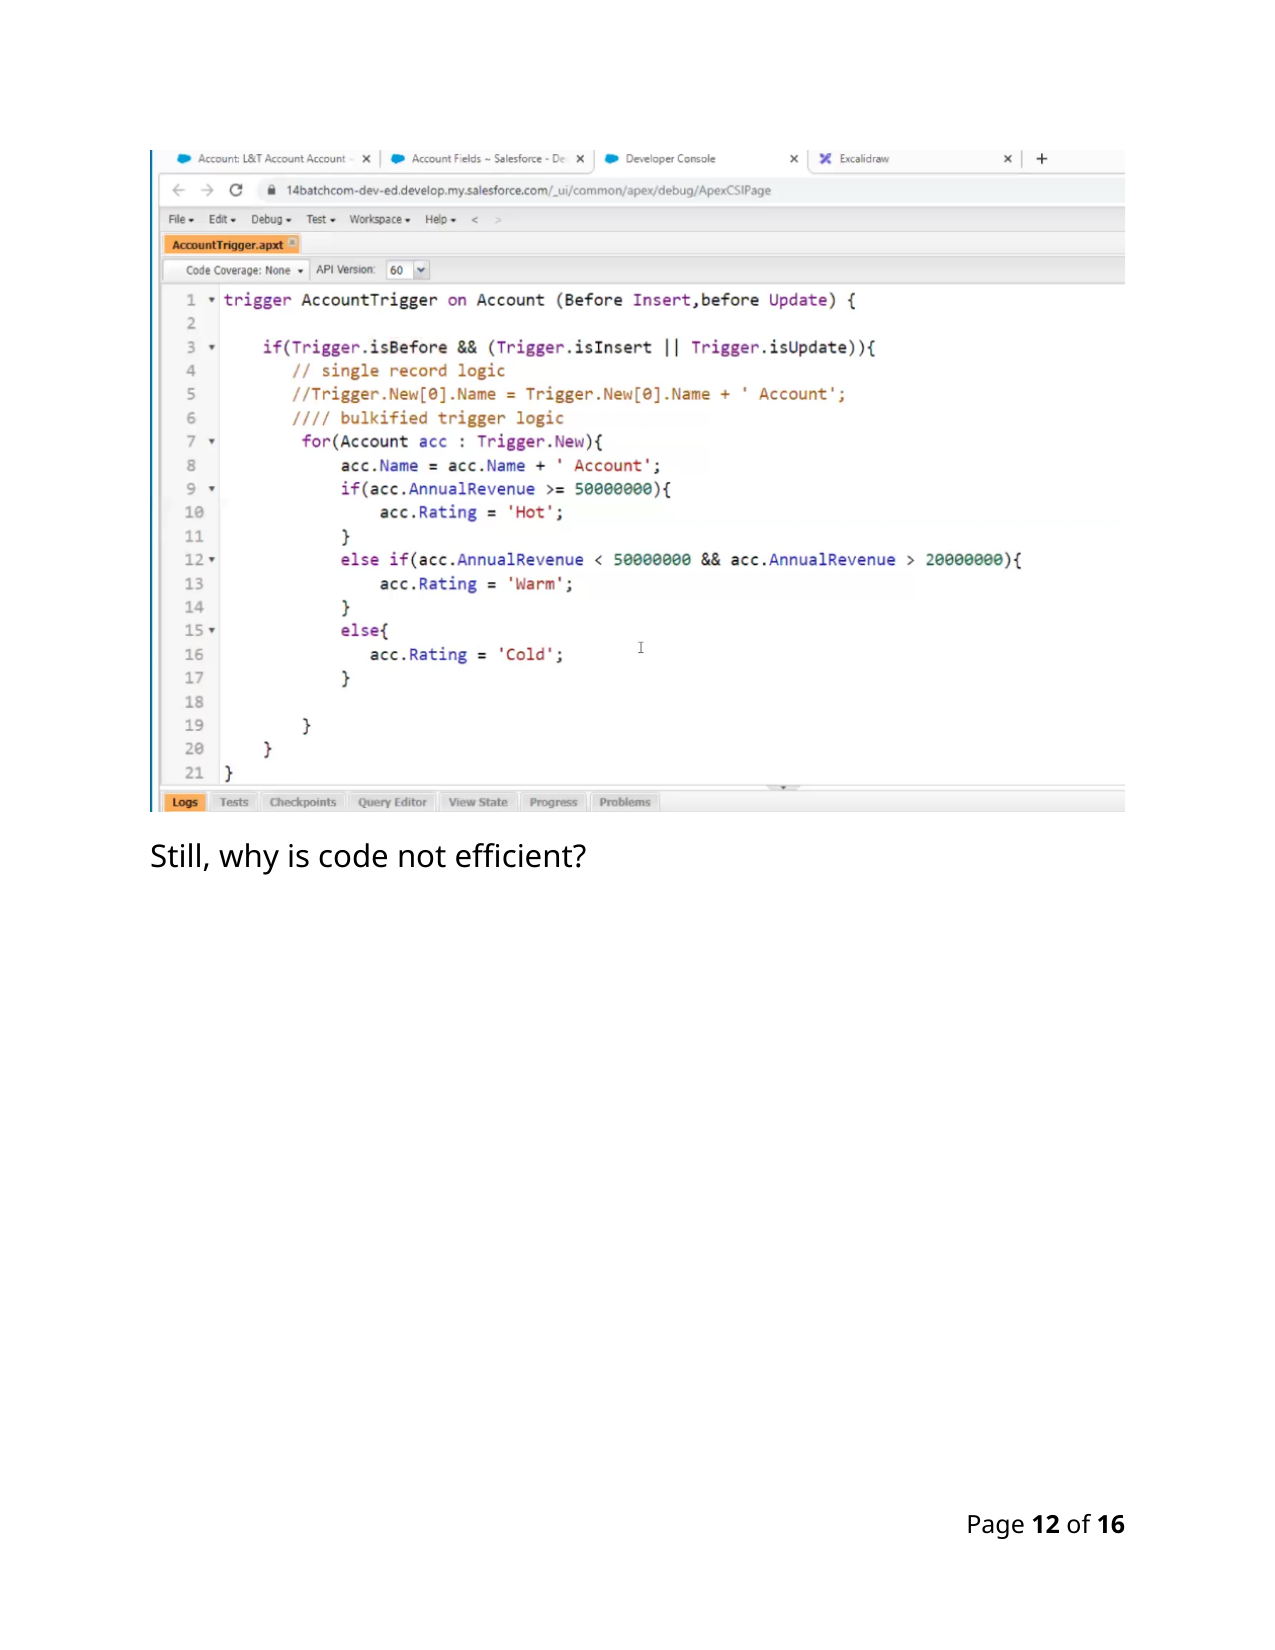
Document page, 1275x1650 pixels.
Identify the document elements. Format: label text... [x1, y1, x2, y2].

text Still, why is code not efficient? [150, 833, 1125, 876]
picture [152, 150, 1125, 812]
